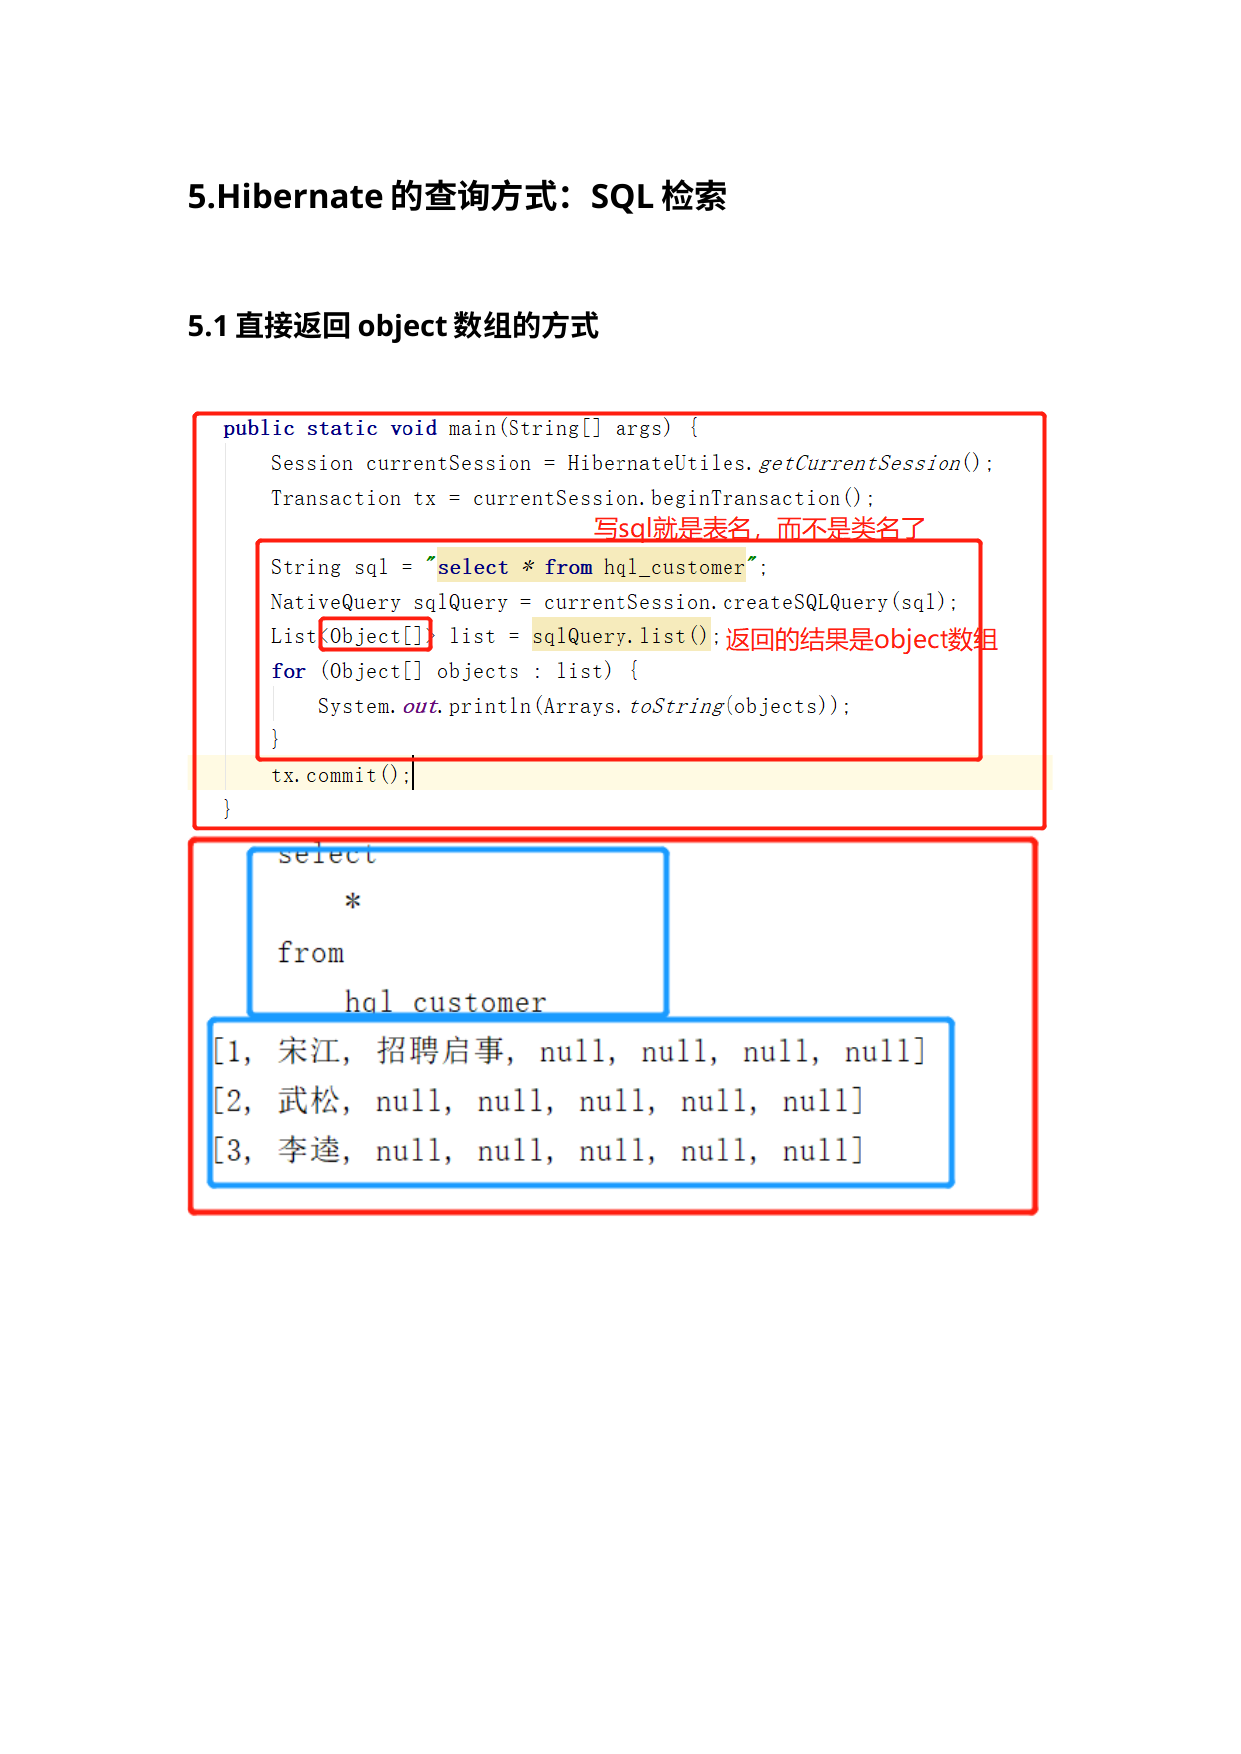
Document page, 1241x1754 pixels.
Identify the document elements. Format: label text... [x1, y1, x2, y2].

subtitle 5.Hibernate的查询方式：SQL检索 [187, 162, 1053, 227]
picture [187, 410, 1053, 831]
subtitle 5.1直接返回object数组的方式 [187, 291, 1053, 356]
picture [187, 832, 1053, 1226]
